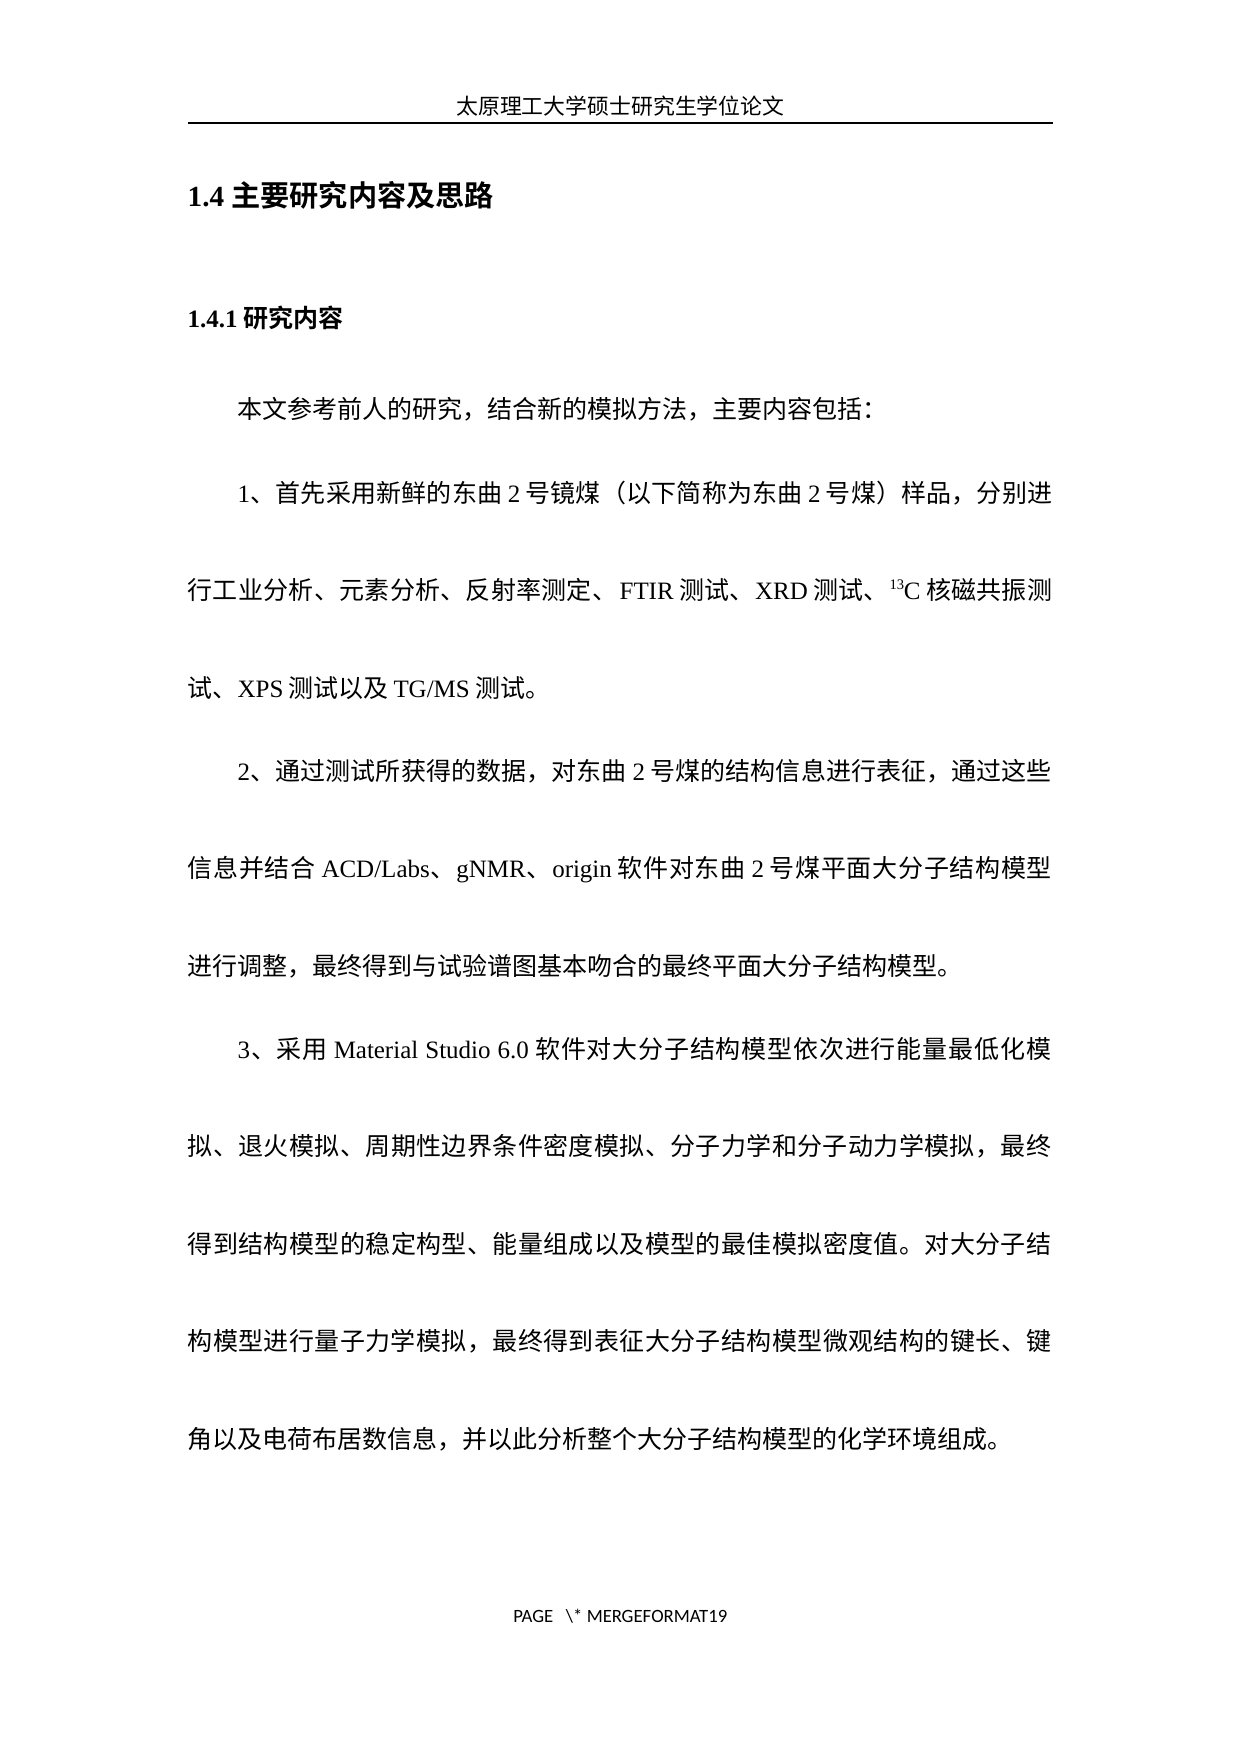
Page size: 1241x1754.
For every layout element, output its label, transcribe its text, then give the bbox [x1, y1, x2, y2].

subtitle 1.4 主要研究内容及思路 [187, 161, 1053, 226]
text 1.4.1 研究内容 [187, 284, 1053, 349]
text 3、采用Material Studio 6.0软件对大分子结构模型依次进行能量最低化模拟、退火模拟、周期性边界条件密度模拟、分子力学和分子动力学模拟，最终得到结构模型的稳定构型、能量组成以及模型的最佳模拟密度值。对大分子结构模型进行量子力学模拟，最终得到表征大分子结构模型微观结构的键长、键角以及电荷布居数信息，并以此分析整个大分子结构模型的化学环境组成。 [187, 1015, 1053, 1470]
text 本文参考前人的研究，结合新的模拟方法，主要内容包括： [187, 376, 1053, 441]
text 2、通过测试所获得的数据，对东曲2号煤的结构信息进行表征，通过这些信息并结合ACD/Labs、gNMR、origin软件对东曲2号煤平面大分子结构模型进行调整，最终得到与试验谱图基本吻合的最终平面大分子结构模型。 [187, 737, 1053, 997]
text 1、首先采用新鲜的东曲2号镜煤（以下简称为东曲2号煤）样品，分别进行工业分析、元素分析、反射率测定、FTIR测试、XRD测试、13C核磁共振测试、XPS测试以及TG/MS测试。 [187, 459, 1053, 719]
